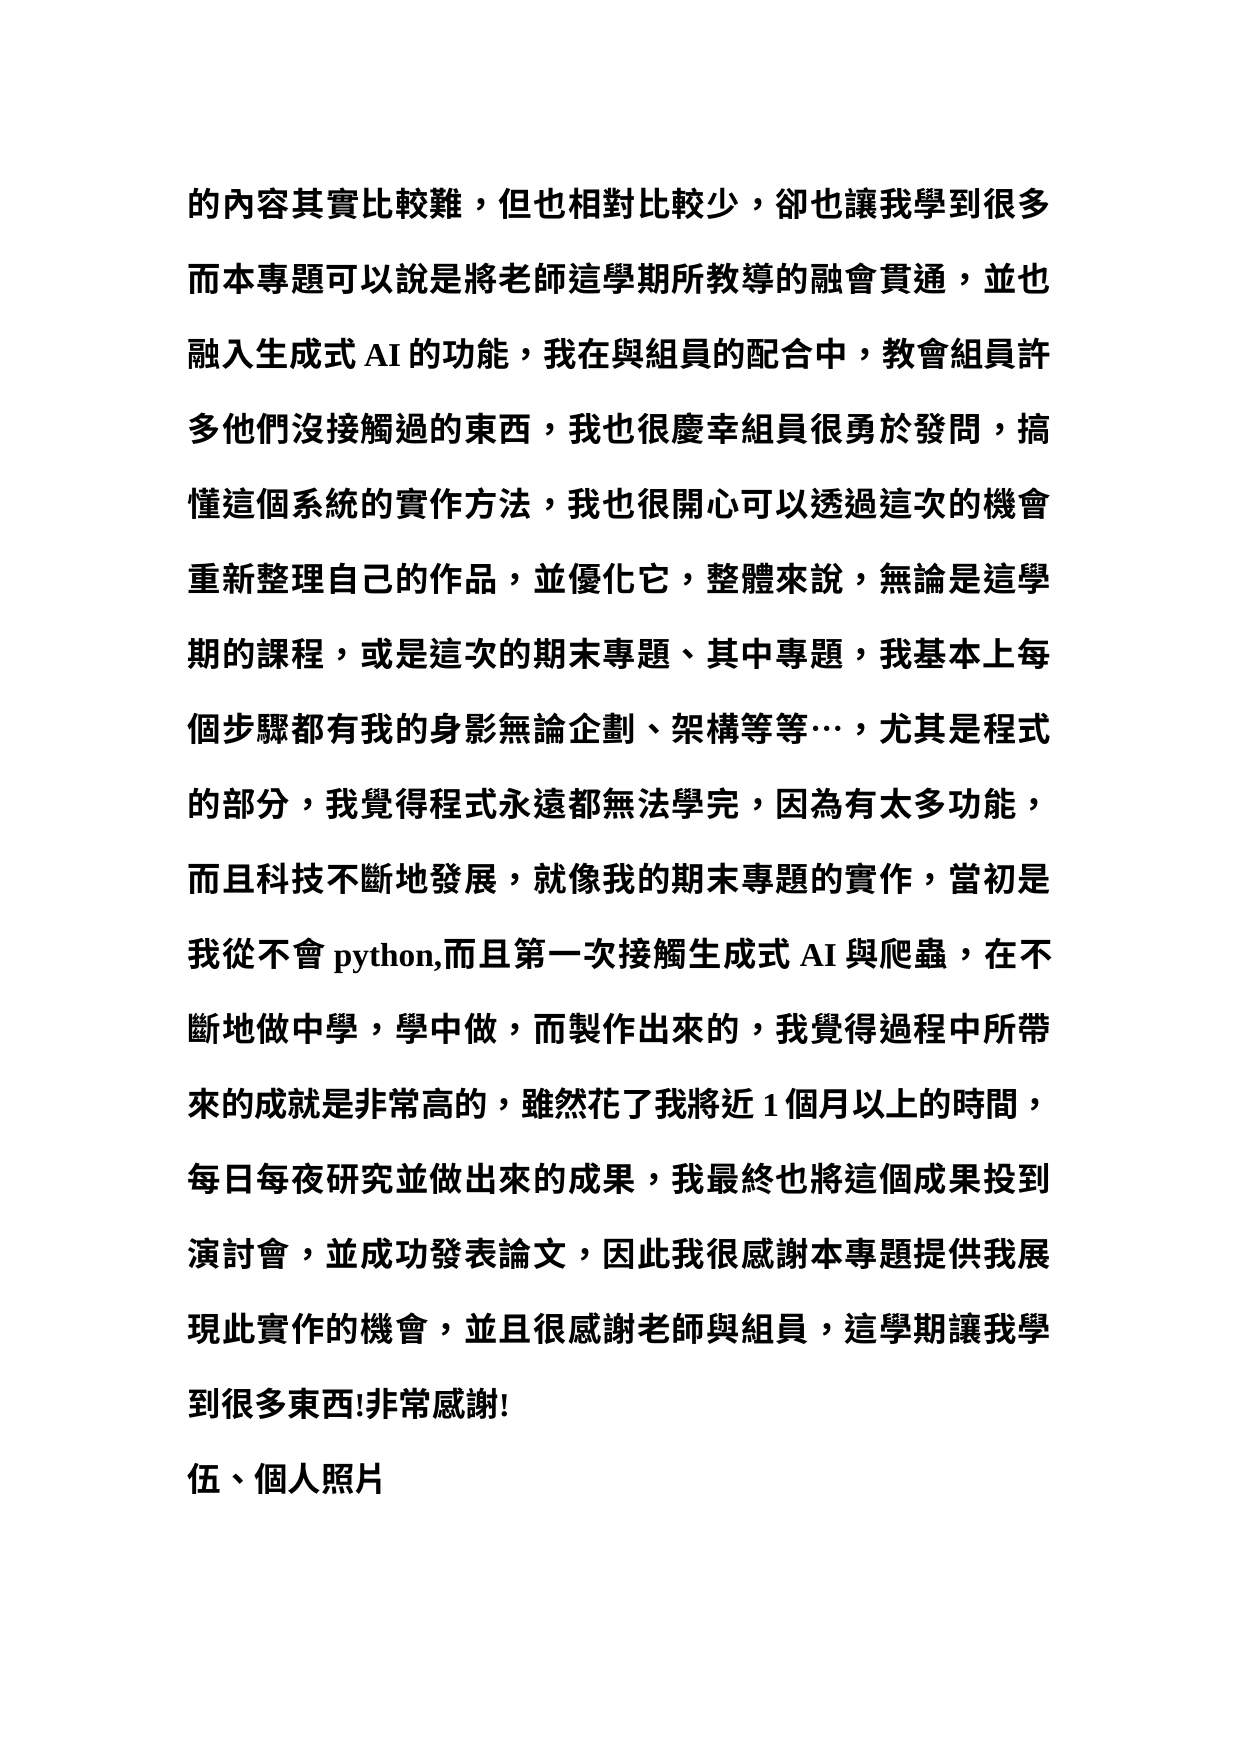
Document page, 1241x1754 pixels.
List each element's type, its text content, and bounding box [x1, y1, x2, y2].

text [187, 164, 1053, 1439]
text 伍、個人照片 [187, 1439, 1053, 1514]
